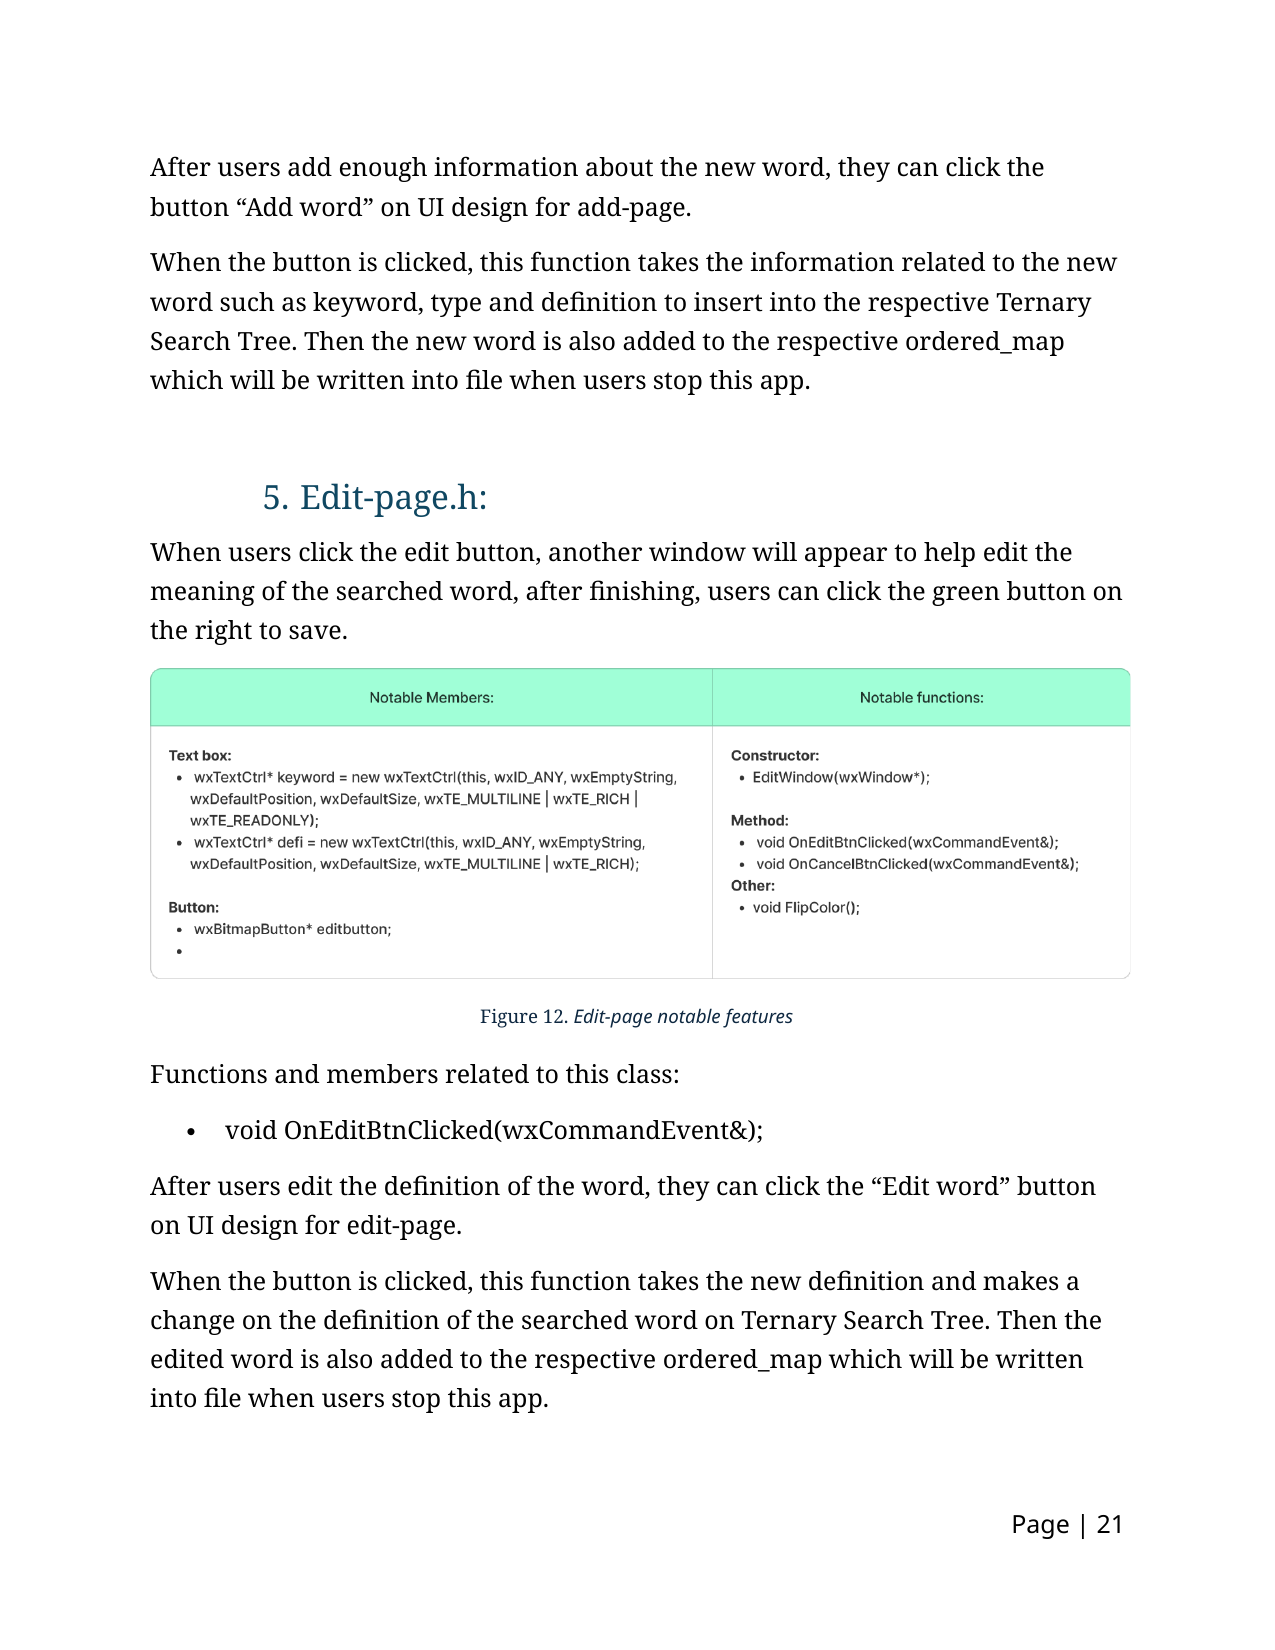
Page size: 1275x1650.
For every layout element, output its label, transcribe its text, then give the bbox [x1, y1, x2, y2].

subtitle Edit-page.h: [262, 474, 1125, 519]
text After users add enough information about the new word, they can click the button “Add word” on UI design for add-page. [150, 150, 1125, 223]
text After users edit the definition of the word, they can click the “Edit word” button on UI design for edit-page. [150, 1168, 1125, 1241]
picture [150, 668, 1131, 979]
text When the button is clicked, this function takes the new definition and makes a change on the definition of the searched word on Ternary Search Tree. Then the edited word is also added to the respective ordered_map which will be written into file when users stop this app. [150, 1263, 1125, 1415]
list void OnEditBtnClicked(wxCommandEvent&); [187, 1112, 1125, 1146]
text When the button is clicked, this function takes the information related to the new word such as keyword, type and definition to insert into the respective Ternary Search Tree. Then the new word is also added to the respective ordered_map which will be written into file when users stop this app. [150, 245, 1125, 397]
text Functions and members related to this class: [150, 1056, 1125, 1091]
text When users click the edit button, another window will appear to help edit the meaning of the searched word, after finishing, users can click the green button on the right to save. [150, 535, 1125, 647]
